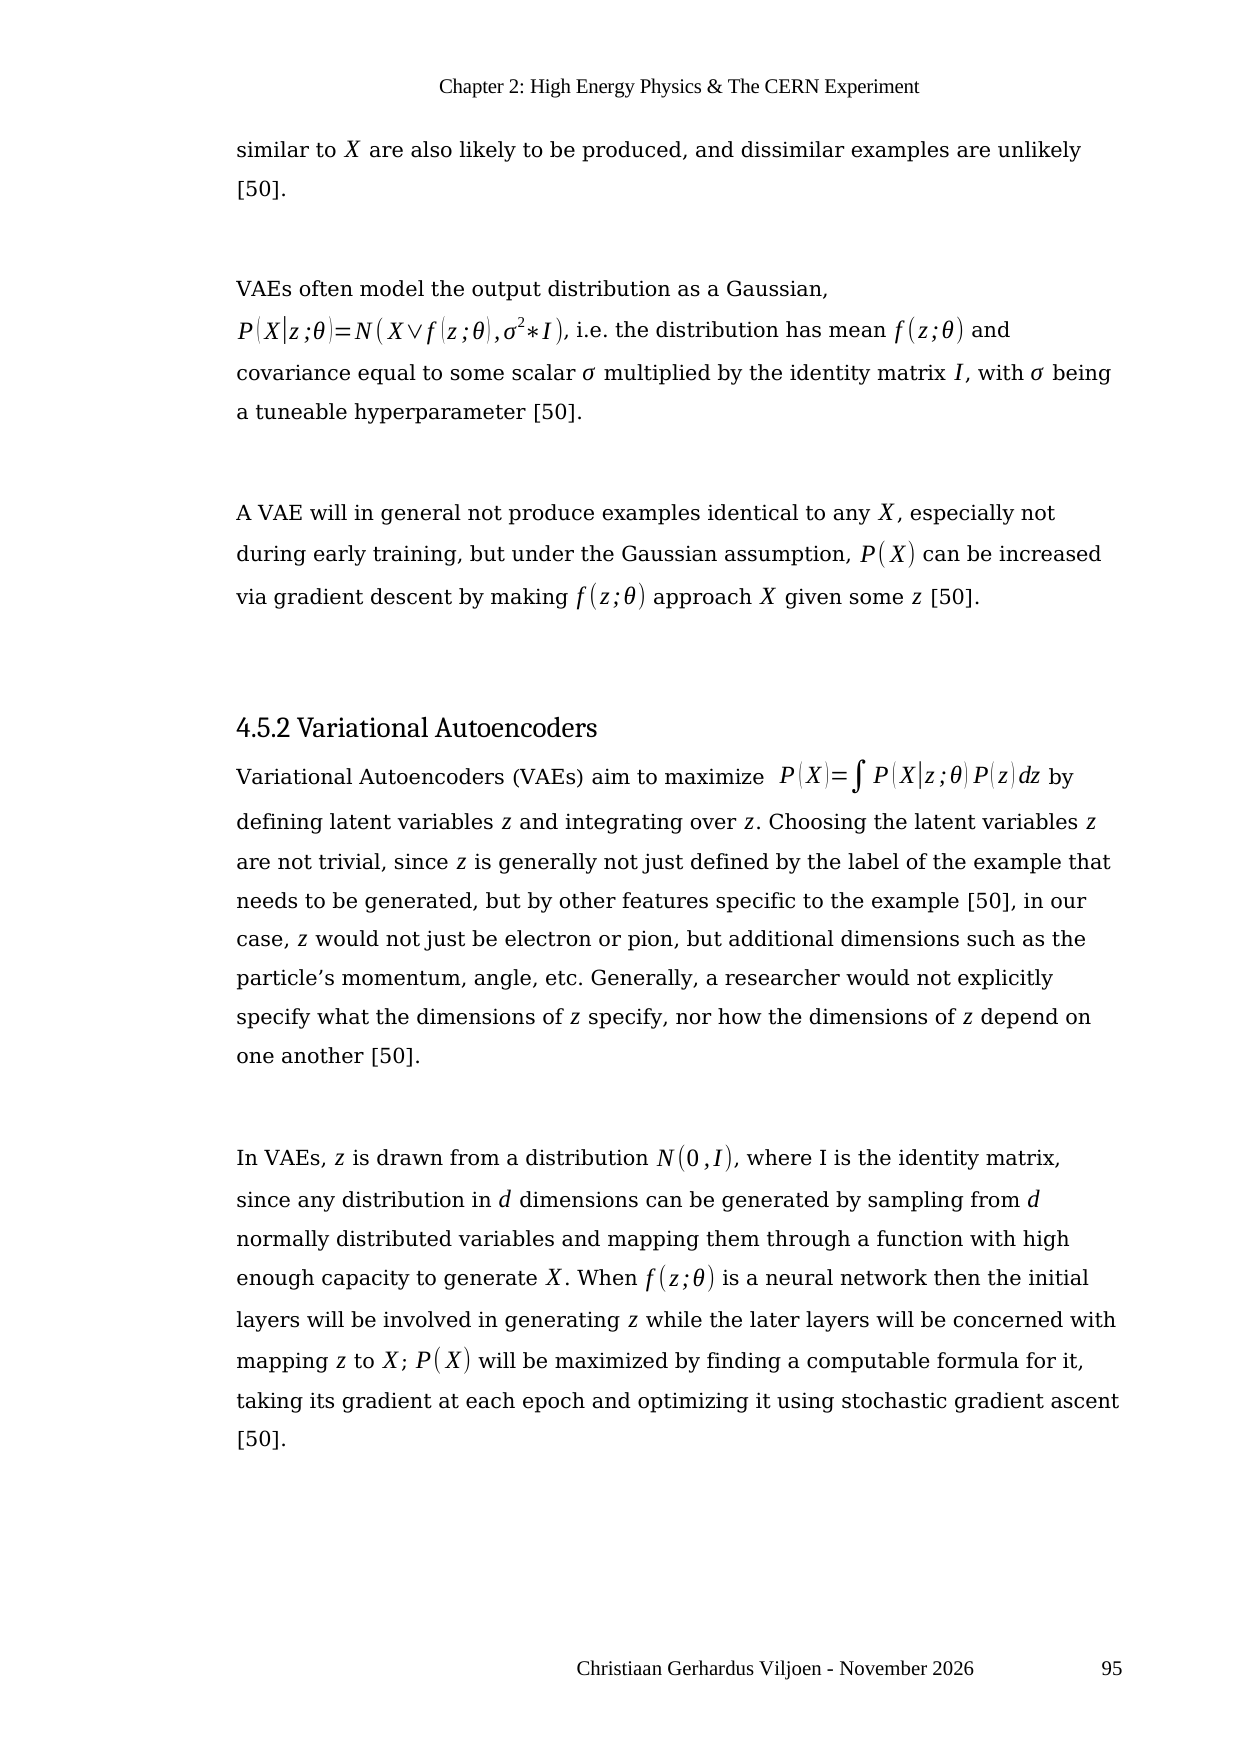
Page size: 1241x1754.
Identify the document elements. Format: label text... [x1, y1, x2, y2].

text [236, 135, 1122, 201]
subtitle Variational Autoencoders [236, 711, 1122, 745]
text Variational Autoencoders (VAEs) aim to maximize by defining latent variables and integrating over . Choosing the latent variables are not trivial, since is generally not just defined by the label of the example that needs to be generated, but by other features specific to the example , in our case, would not just be electron or pion, but additional dimensions such as the particle’s momentum, angle, etc. Generally, a researcher would not explicitly specify what the dimensions of specify, nor how the dimensions of depend on one another . [236, 757, 1122, 1068]
text A VAE will in general not produce examples identical to any , especially not during early training, but under the Gaussian assumption, can be increased via gradient descent by making approach given some . [236, 498, 1122, 611]
text VAEs often model the output distribution as a Gaussian, , i.e. the distribution has mean and covariance equal to some scalar multiplied by the identity matrix , with being a tuneable hyperparameter . [236, 276, 1122, 423]
text In VAEs, is drawn from a distribution , where I is the identity matrix, since any distribution in dimensions can be generated by sampling from normally distributed variables and mapping them through a function with high enough capacity to generate . When is a neural network then the initial layers will be involved in generating while the later layers will be concerned with mapping to ; will be maximized by finding a computable formula for it, taking its gradient at each epoch and optimizing it using stochastic gradient ascent . [236, 1143, 1122, 1450]
